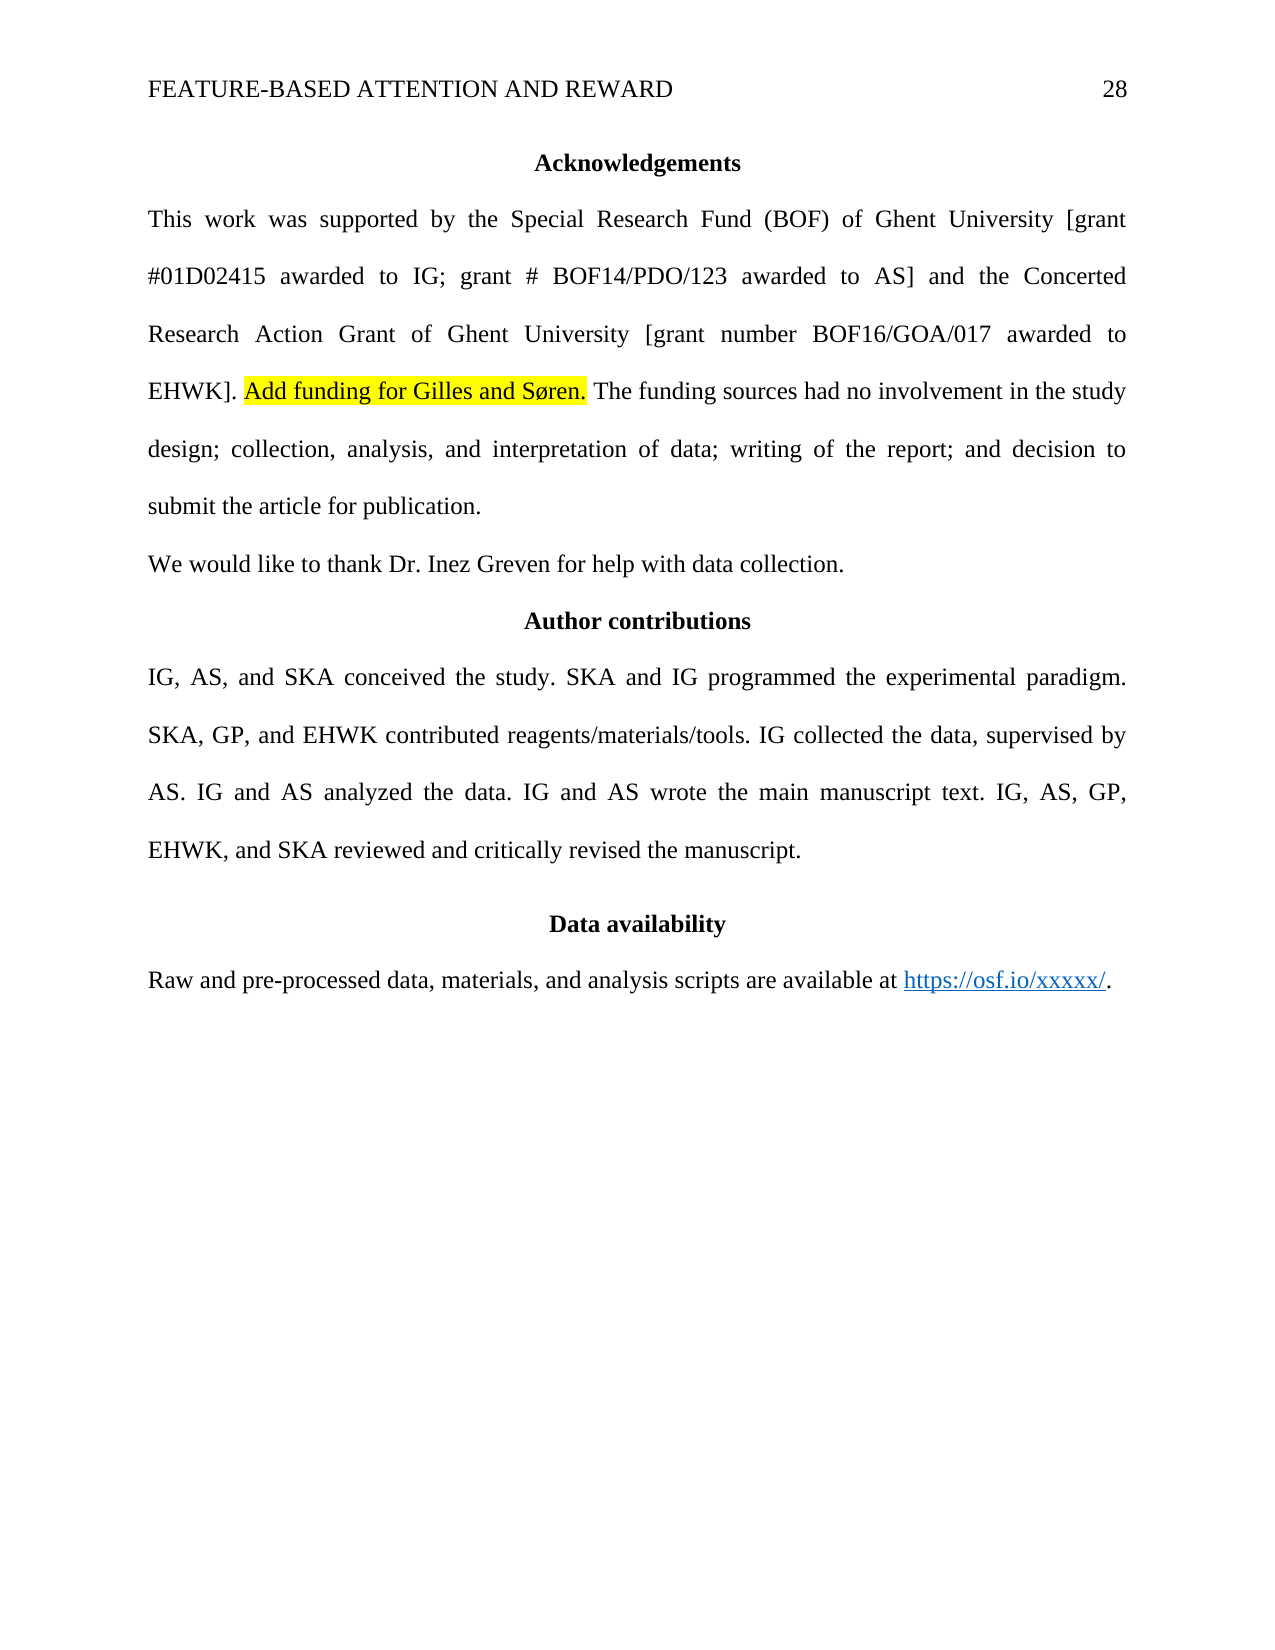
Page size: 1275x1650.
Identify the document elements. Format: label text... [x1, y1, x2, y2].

text We would like to thank Dr. Inez Greven for help with data collection. [148, 549, 1127, 577]
subtitle Data availability [148, 909, 1127, 938]
text IG, AS, and SKA conceived the study. SKA and IG programmed the experimental paradigm. SKA, GP, and EHWK contributed reagents/materials/tools. IG collected the data, supervised by AS. IG and AS analyzed the data. IG and AS wrote the main manuscript text. IG, AS, GP, EHWK, and SKA reviewed and critically revised the manuscript. [148, 662, 1127, 863]
text Raw and pre-processed data, materials, and analysis scripts are available at https://osf.io/xxxxx/. [148, 965, 1127, 994]
subtitle Acknowledgements [148, 148, 1127, 176]
subtitle Author contributions [148, 606, 1127, 635]
text This work was supported by the Special Research Fund (BOF) of Ghent University [grant #01D02415 awarded to IG; grant # BOF14/PDO/123 awarded to AS] and the Concerted Research Action Grant of Ghent University [grant number BOF16/GOA/017 awarded to EHWK]. Add funding for Gilles and Søren. The funding sources had no involvement in the study design; collection, analysis, and interpretation of data; writing of the report; and decision to submit the article for publication. [148, 204, 1127, 520]
